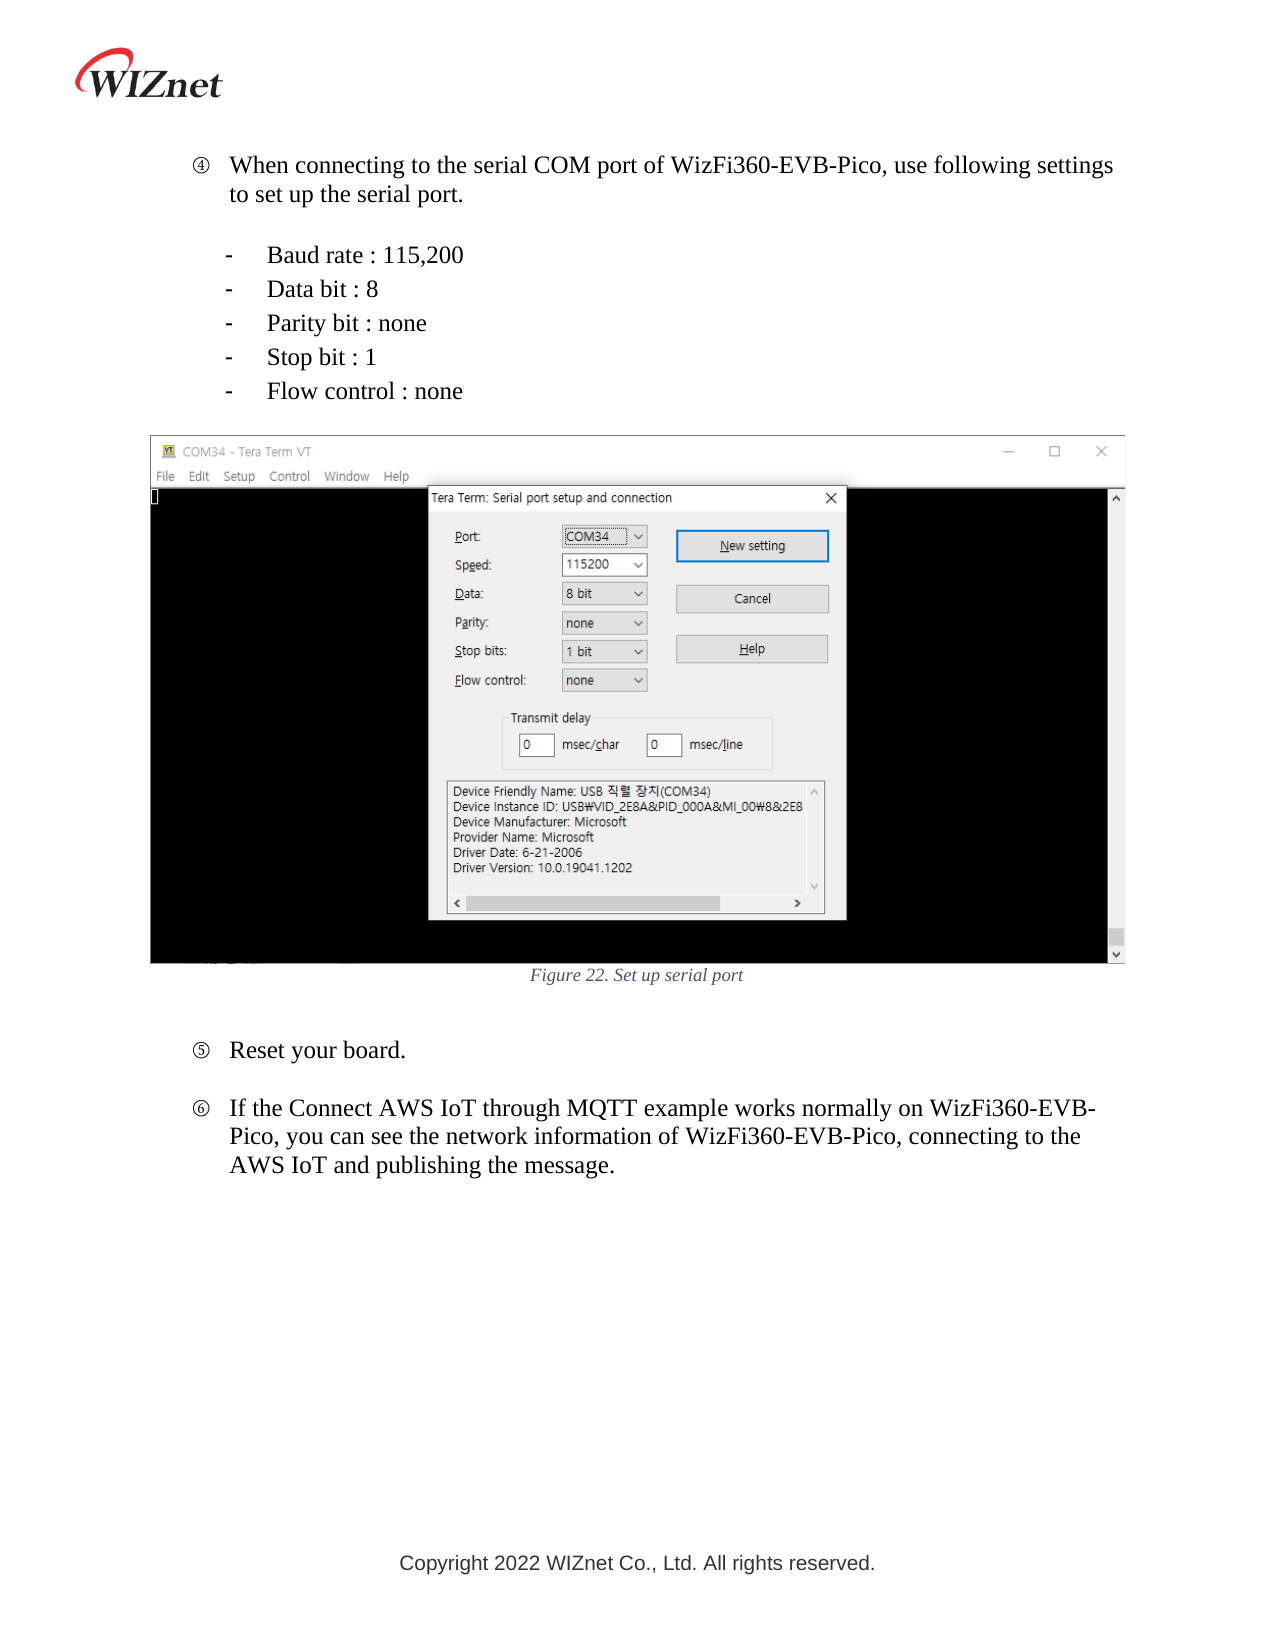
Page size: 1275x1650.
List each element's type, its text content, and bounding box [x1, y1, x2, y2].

list If the Connect AWS IoT through MQTT example works normally on WizFi360-EVB-Pico, you can see the network information of WizFi360-EVB-Pico, connecting to the AWS IoT and publishing the message. [192, 1093, 1125, 1179]
picture [75, 36, 223, 111]
list Stop bit : 1 [225, 338, 1125, 372]
list Reset your board. [192, 1035, 1125, 1064]
list Baud rate : 115,200 [225, 236, 1125, 270]
list When connecting to the serial COM port of WizFi360-EVB-Pico, use following settings to set up the serial port. [192, 150, 1125, 207]
list Data bit : 8 [225, 270, 1125, 304]
picture [150, 435, 1125, 964]
list Flow control : none [225, 372, 1125, 407]
list Parity bit : none [225, 304, 1125, 338]
